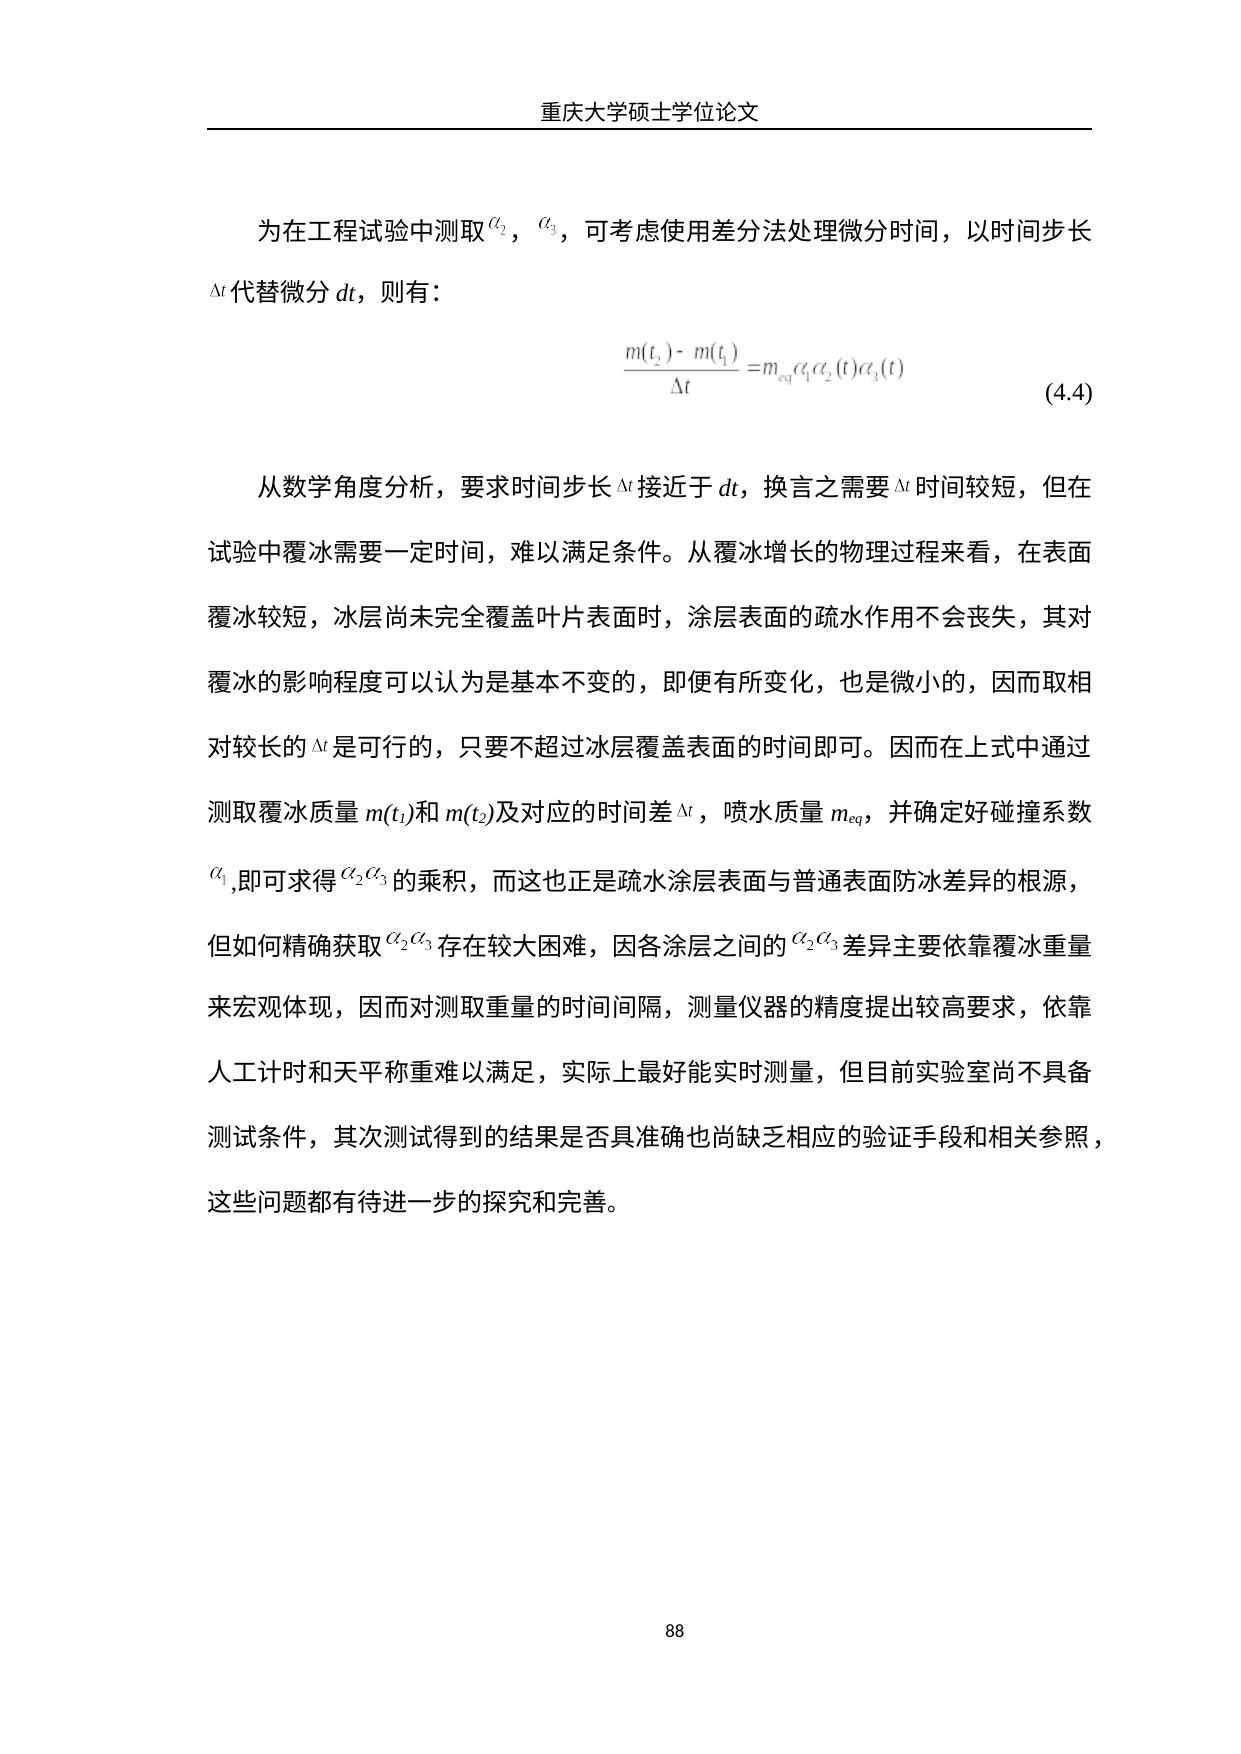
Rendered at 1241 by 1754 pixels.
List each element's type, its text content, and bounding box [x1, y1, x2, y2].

text (4.4) [207, 323, 1092, 420]
text 为在工程试验中测取，，可考虑使用差分法处理微分时间，以时间步长代替微分dt，则有： [207, 193, 1092, 323]
text 从数学角度分析，要求时间步长接近于dt，换言之需要时间较短，但在试验中覆冰需要一定时间，难以满足条件。从覆冰增长的物理过程来看，在表面覆冰较短，冰层尚未完全覆盖叶片表面时，涂层表面的疏水作用不会丧失，其对覆冰的影响程度可以认为是基本不变的，即便有所变化，也是微小的，因而取相对较长的是可行的，只要不超过冰层覆盖表面的时间即可。因而在上式中通过测取覆冰质量m(t1)和m(t2)及对应的时间差，喷水质量meq，并确定好碰撞系数,即可求得的乘积，而这也正是疏水涂层表面与普通表面防冰差异的根源，但如何精确获取存在较大困难，因各涂层之间的差异主要依靠覆冰重量来宏观体现，因而对测取重量的时间间隔，测量仪器的精度提出较高要求，依靠人工计时和天平称重难以满足，实际上最好能实时测量，但目前实验室尚不具备测试条件，其次测试得到的结果是否具准确也尚缺乏相应的验证手段和相关参照，这些问题都有待进一步的探究和完善。 [207, 453, 1092, 1233]
